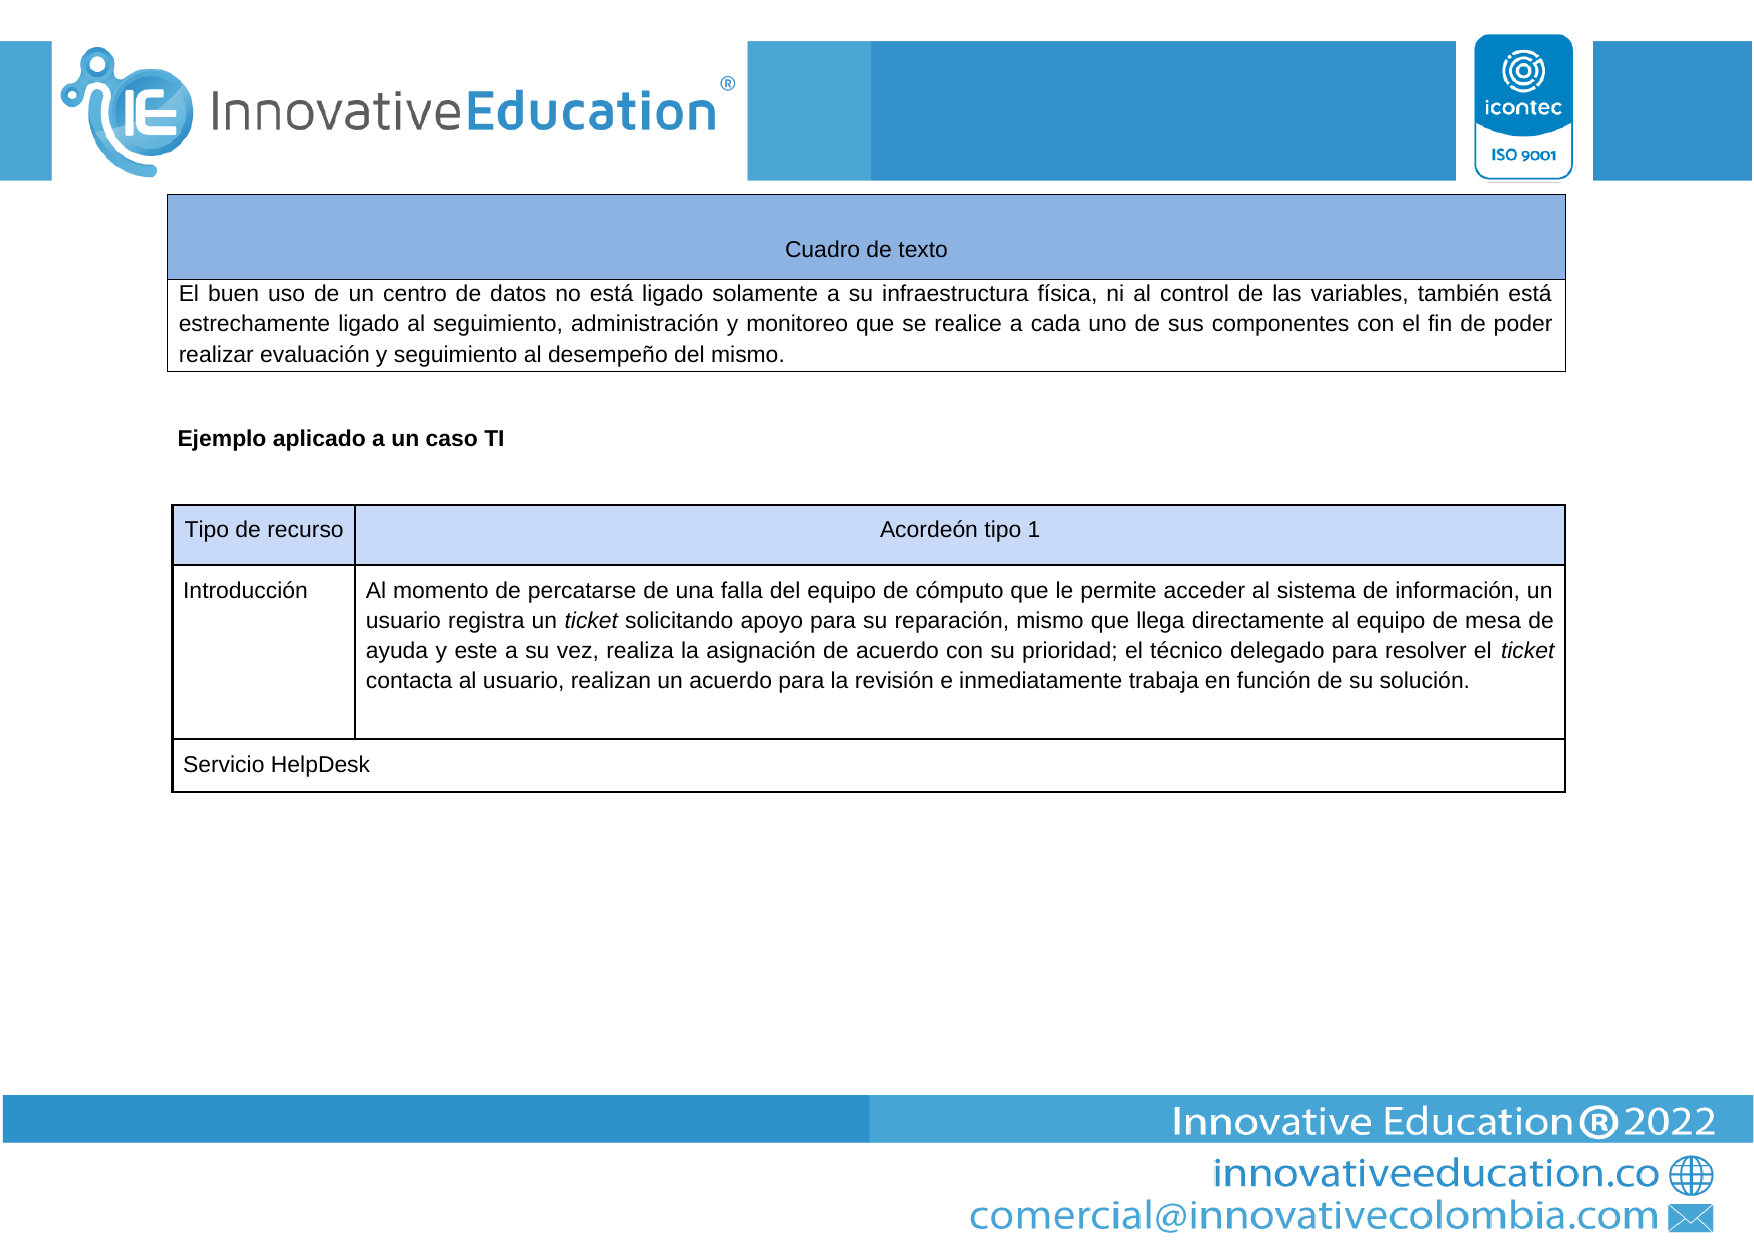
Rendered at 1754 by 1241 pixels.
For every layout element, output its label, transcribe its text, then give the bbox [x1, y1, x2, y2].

text Ejemplo aplicado a un caso TI [177, 424, 1577, 451]
picture [1471, 32, 1576, 214]
table_cell Servicio HelpDesk Nota. Elaborar imagen 228116_i24 [174, 740, 1564, 791]
picture [1593, 28, 1752, 194]
table_cell El buen uso de un centro de datos no está ligado solamente a su infraestructura física, ni al control de las variables, también está estrechamente ligado al seguimiento, administración y monitoreo que se realice a cada uno de sus componentes con el fin de poder realizar evaluación y seguimiento al desempeño del mismo. [168, 280, 1565, 371]
table_header Acordeón tipo 1 [356, 506, 1564, 564]
table_header Tipo de recurso [174, 506, 354, 564]
picture [2, 1093, 1754, 1239]
picture [0, 28, 1456, 194]
table_cell Introducción [174, 566, 354, 738]
table_header Cuadro de texto [168, 195, 1565, 279]
table_cell Al momento de percatarse de una falla del equipo de cómputo que le permite acceder al sistema de información, un usuario registra un ticket solicitando apoyo para su reparación, mismo que llega directamente al equipo de mesa de ayuda y este a su vez, realiza la asignación de acuerdo con su prioridad; el técnico delegado para resolver el ticket contacta al usuario, realizan un acuerdo para la revisión e inmediatamente trabaja en función de su solución. [356, 566, 1564, 738]
